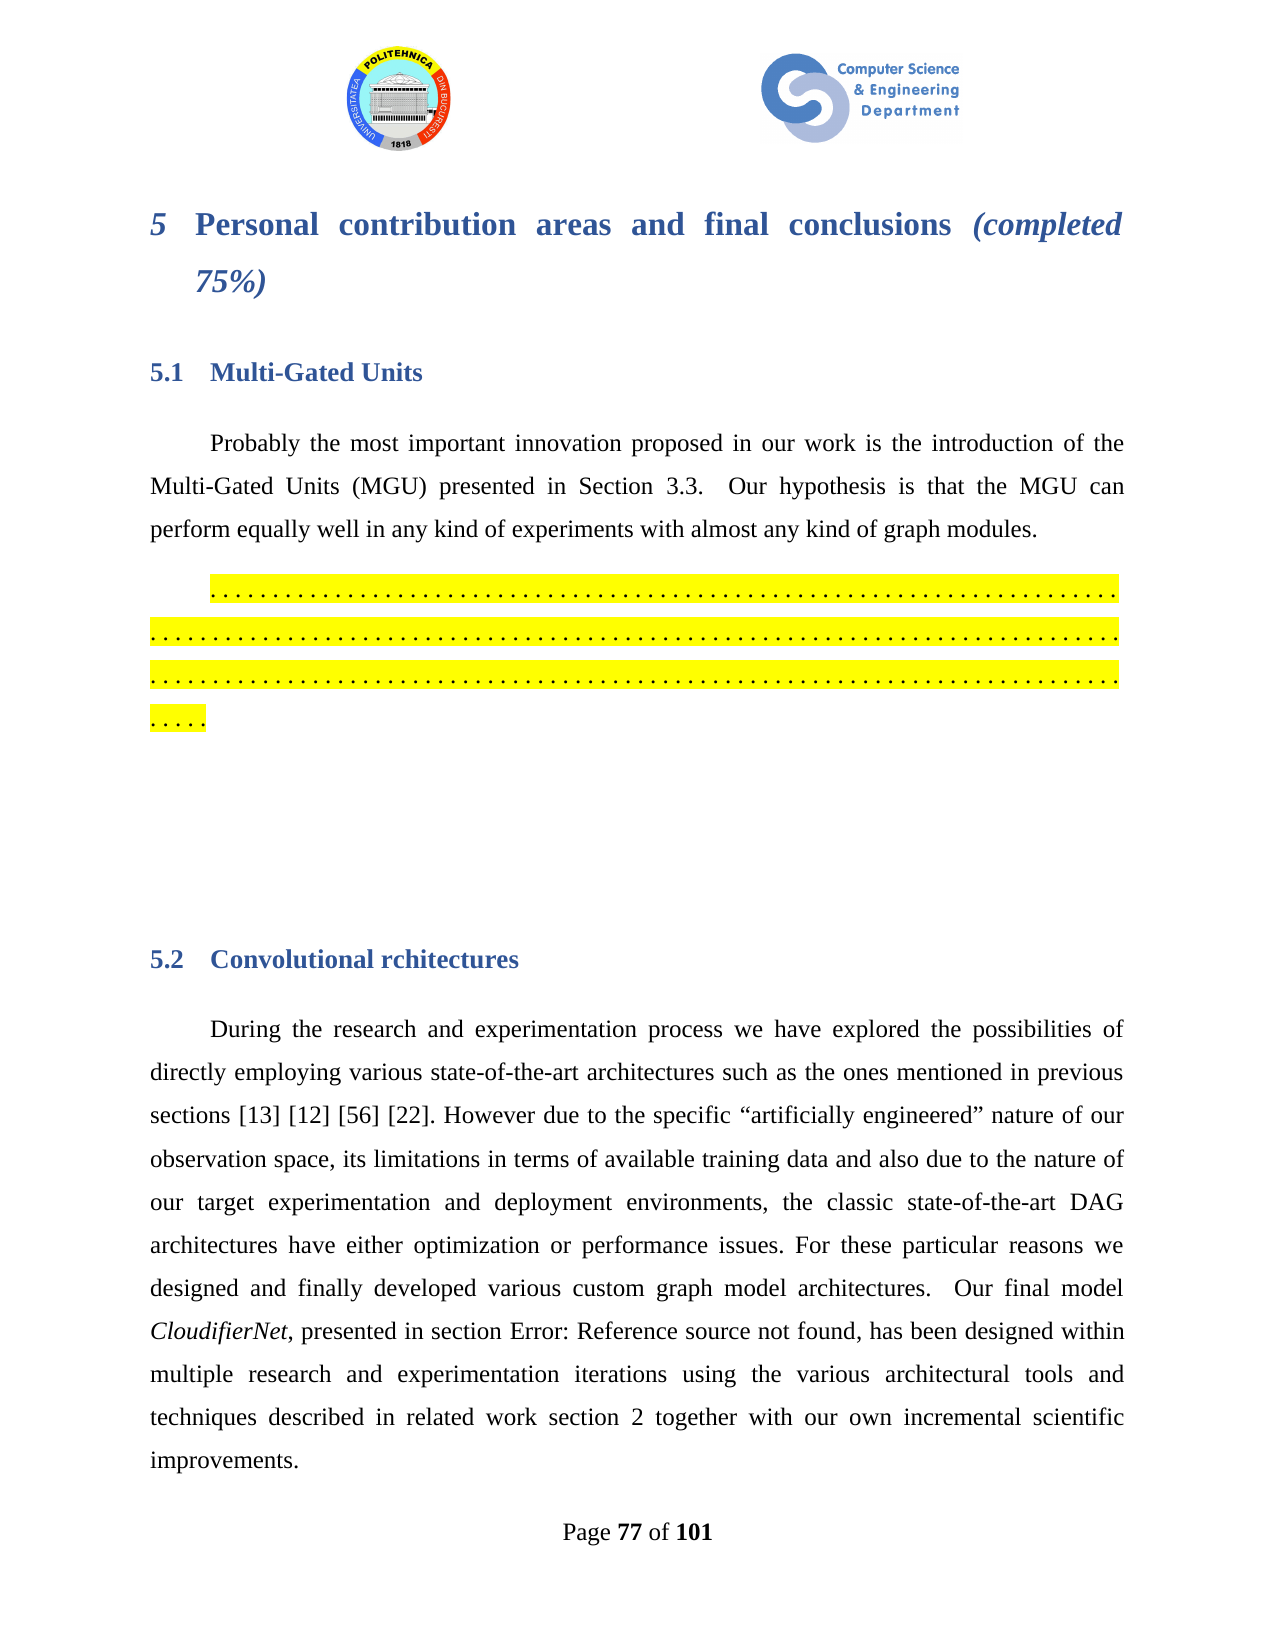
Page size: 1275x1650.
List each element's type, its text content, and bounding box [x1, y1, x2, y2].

text During the research and experimentation process we have explored the possibilities of directly employing various state-of-the-art architectures such as the ones mentioned in previous sections . However due to the specific “artificially engineered” nature of our observation space, its limitations in terms of available training data and also due to the nature of our target experimentation and deployment environments, the classic state-of-the-art DAG architectures have either optimization or performance issues. For these particular reasons we designed and finally developed various custom graph model architectures. Our final model CloudifierNet, presented in section 3, has been designed within multiple research and experimentation iterations using the various architectural tools and techniques described in related work section 2 together with our own incremental scientific improvements. [150, 1014, 1125, 1474]
subtitle Personal contribution areas and final conclusions (completed 75%) [150, 204, 1125, 300]
picture [346, 46, 451, 151]
subtitle Convolutional rchitectures [150, 943, 1125, 974]
text . . . . . . . . . . . . . . . . . . . . . . . . . . . . . . . . . . . . . . . . . . . . . . . . . . . . . . . . . . . . . . . . . . . . . . . . . . . . . . . . . . . . . . . . . . . . . . . . . . . . . . . . . . . . . . . . . . . . . . . . . . . . . . . . . . . . . . . . . . . . . . . . . . . . . . . . . . . . . . . . . . . . . . . . . . . . . . . . . . . . . . . . . . . . . . . . . . . . . . . . . . . . . . . . . . . . . . . . . . . . . . . . . . . . . . . . . . [150, 574, 1125, 732]
text Probably the most important innovation proposed in our work is the introduction of the Multi-Gated Units (MGU) presented in Section 3.2. Our hypothesis is that the MGU can perform equally well in any kind of experiments with almost any kind of graph modules. [150, 428, 1125, 543]
picture [760, 53, 963, 144]
subtitle Multi-Gated Units [150, 356, 1125, 388]
